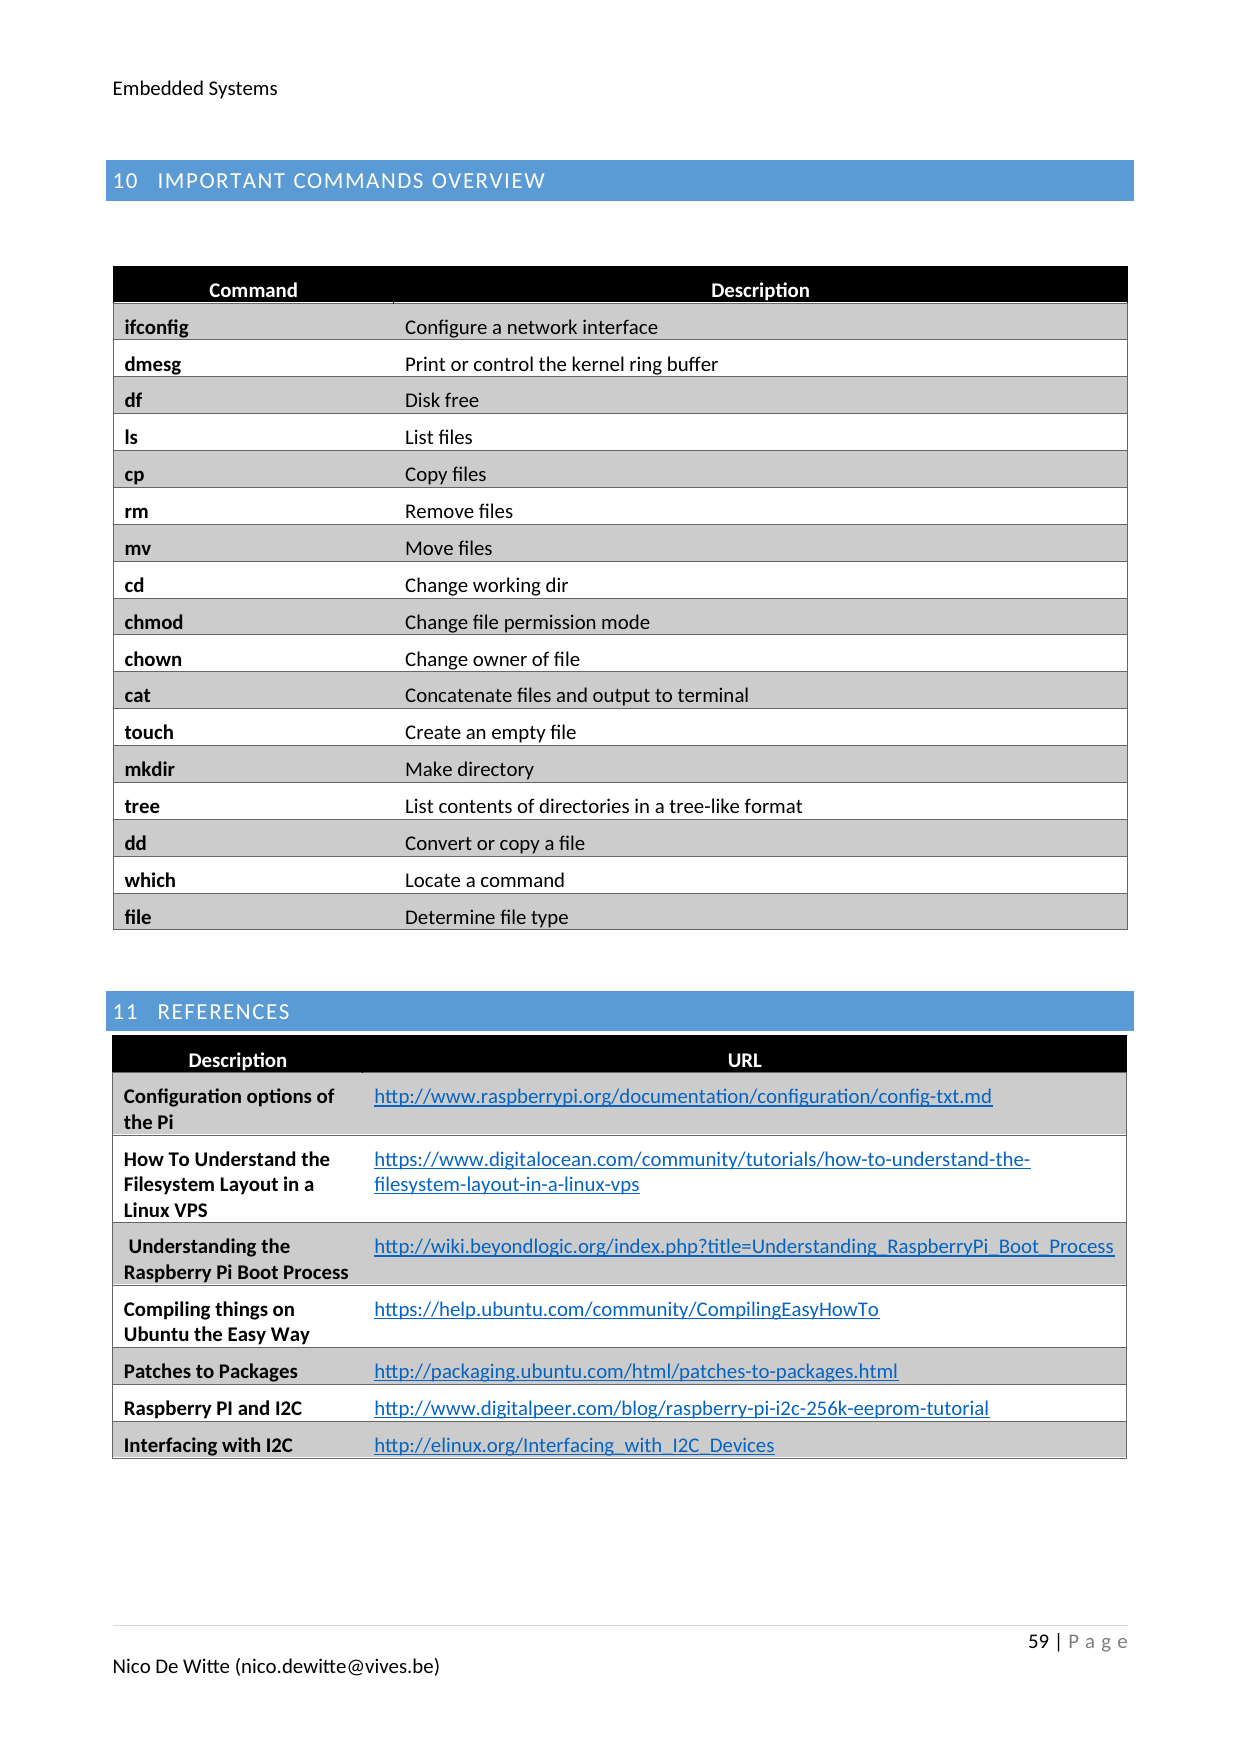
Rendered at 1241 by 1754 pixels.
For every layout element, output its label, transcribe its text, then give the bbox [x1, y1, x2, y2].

table_cell dd [114, 820, 394, 856]
table_cell df [114, 377, 394, 413]
table_cell Print or control the kernel ring buffer [394, 340, 1127, 376]
table_header Command [114, 267, 393, 302]
table_cell Create an empty file [394, 709, 1127, 745]
table_cell mv [114, 525, 394, 561]
table_cell http://elinux.org/Interfacing_with_I2C_Devices [363, 1422, 1126, 1457]
table_cell Move files [394, 525, 1127, 561]
table_cell dmesg [114, 340, 394, 376]
table_cell Make directory [394, 746, 1127, 782]
table_cell Determine file type [394, 894, 1127, 929]
table_header URL [363, 1036, 1126, 1072]
table_cell chmod [114, 599, 394, 634]
subtitle References [113, 997, 1128, 1025]
table_cell Change working dir [394, 562, 1127, 597]
table_cell https://www.digitalocean.com/community/tutorials/how-to-understand-the-filesystem-layout-in-a-linux-vps [363, 1136, 1126, 1222]
table_cell file [114, 894, 394, 929]
table_cell chown [114, 635, 394, 671]
table_cell tree [114, 783, 394, 819]
table_cell http://packaging.ubuntu.com/html/patches-to-packages.html [363, 1348, 1126, 1384]
table_cell Locate a command [394, 857, 1127, 892]
table_cell ls [114, 414, 394, 450]
table_cell Raspberry PI and I2C [113, 1385, 363, 1421]
table_cell List contents of directories in a tree-like format [394, 783, 1127, 819]
table_cell Change owner of file [394, 635, 1127, 671]
table_cell http://wiki.beyondlogic.org/index.php?title=Understanding_RaspberryPi_Boot_Process [363, 1223, 1126, 1284]
table_cell touch [114, 709, 394, 745]
table_cell cp [114, 451, 394, 487]
table_cell Disk free [394, 377, 1127, 413]
table_header Description [113, 1036, 362, 1072]
table_cell which [114, 857, 394, 892]
table_cell List files [394, 414, 1127, 450]
table_cell Concatenate files and output to terminal [394, 672, 1127, 708]
table_cell Compiling things on Ubuntu the Easy Way [113, 1286, 363, 1347]
table_cell Remove files [394, 488, 1127, 524]
table_cell Patches to Packages [113, 1348, 363, 1384]
table_cell ifconfig [114, 304, 394, 339]
table_cell Copy files [394, 451, 1127, 487]
table_cell http://www.digitalpeer.com/blog/raspberry-pi-i2c-256k-eeprom-tutorial [363, 1385, 1126, 1421]
table_cell http://www.raspberrypi.org/documentation/configuration/config-txt.md [363, 1073, 1126, 1134]
table_header Description [394, 267, 1127, 302]
table_cell Configure a network interface [394, 304, 1127, 339]
table_cell Configuration options of the Pi [113, 1073, 363, 1134]
table_cell cat [114, 672, 394, 708]
table_cell https://help.ubuntu.com/community/CompilingEasyHowTo [363, 1286, 1126, 1347]
table_cell Understanding the Raspberry Pi Boot Process [113, 1223, 363, 1284]
subtitle Important Commands Overview [113, 167, 1128, 195]
table_cell Change file permission mode [394, 599, 1127, 634]
table_cell rm [114, 488, 394, 524]
table_cell mkdir [114, 746, 394, 782]
table_cell How To Understand the Filesystem Layout in a Linux VPS [113, 1136, 363, 1222]
table_cell Convert or copy a file [394, 820, 1127, 856]
table_cell Interfacing with I2C [113, 1422, 363, 1457]
table_cell cd [114, 562, 394, 597]
